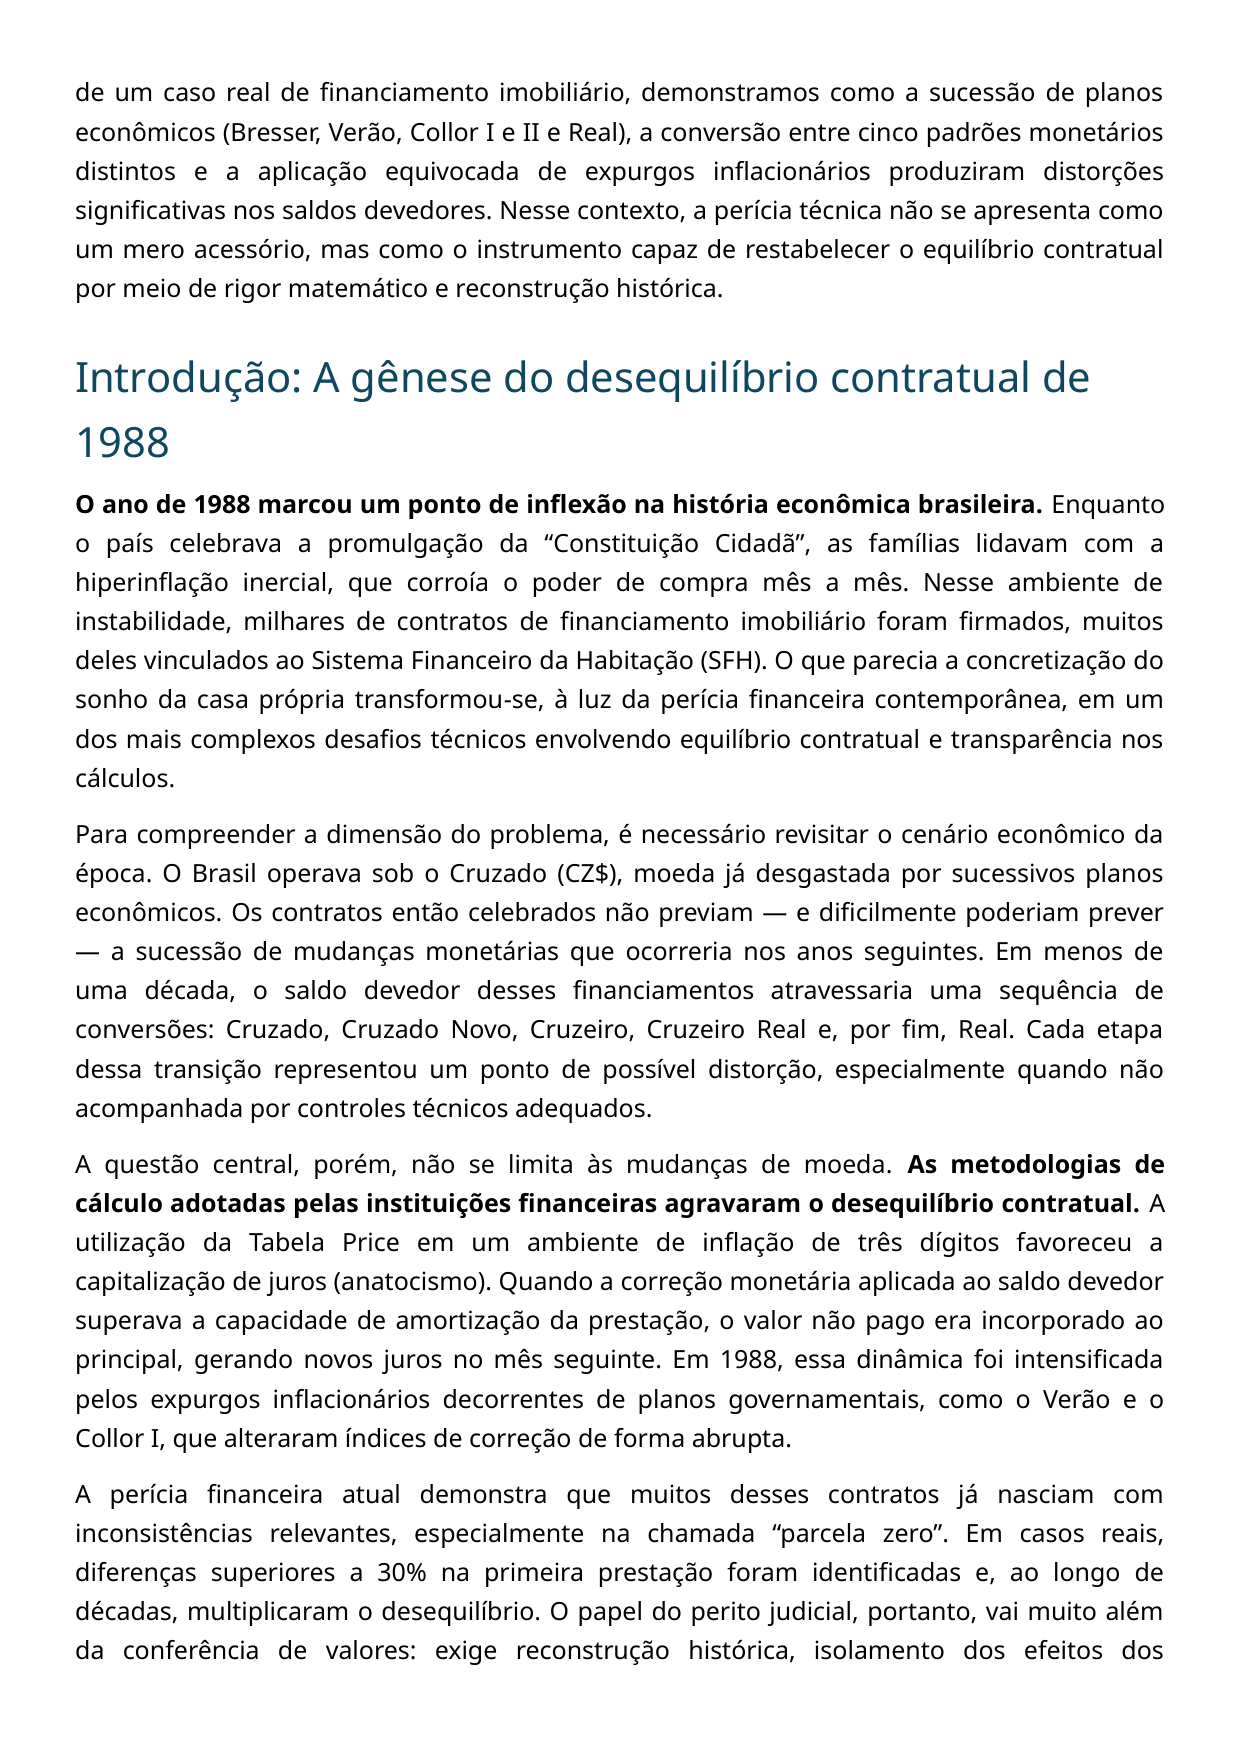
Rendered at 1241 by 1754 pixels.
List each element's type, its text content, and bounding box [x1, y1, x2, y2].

text Para compreender a dimensão do problema, é necessário revisitar o cenário econômico da época. O Brasil operava sob o Cruzado (CZ$), moeda já desgastada por sucessivos planos econômicos. Os contratos então celebrados não previam — e dificilmente poderiam prever — a sucessão de mudanças monetárias que ocorreria nos anos seguintes. Em menos de uma década, o saldo devedor desses financiamentos atravessaria uma sequência de conversões: Cruzado, Cruzado Novo, Cruzeiro, Cruzeiro Real e, por fim, Real. Cada etapa dessa transição representou um ponto de possível distorção, especialmente quando não acompanhada por controles técnicos adequados. [75, 816, 1165, 1124]
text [75, 1476, 1165, 1667]
text O ano de 1988 marcou um ponto de inflexão na história econômica brasileira. Enquanto o país celebrava a promulgação da “Constituição Cidadã”, as famílias lidavam com a hiperinflação inercial, que corroía o poder de compra mês a mês. Nesse ambiente de instabilidade, milhares de contratos de financiamento imobiliário foram firmados, muitos deles vinculados ao Sistema Financeiro da Habitação (SFH). O que parecia a concretização do sonho da casa própria transformou-se, à luz da perícia financeira contemporânea, em um dos mais complexos desafios técnicos envolvendo equilíbrio contratual e transparência nos cálculos. [75, 486, 1165, 794]
text A questão central, porém, não se limita às mudanças de moeda. As metodologias de cálculo adotadas pelas instituições financeiras agravaram o desequilíbrio contratual. A utilização da Tabela Price em um ambiente de inflação de três dígitos favoreceu a capitalização de juros (anatocismo). Quando a correção monetária aplicada ao saldo devedor superava a capacidade de amortização da prestação, o valor não pago era incorporado ao principal, gerando novos juros no mês seguinte. Em 1988, essa dinâmica foi intensificada pelos expurgos inflacionários decorrentes de planos governamentais, como o Verão e o Collor I, que alteraram índices de correção de forma abrupta. [75, 1146, 1165, 1454]
subtitle Introdução: A gênese do desequilíbrio contratual de 1988 [75, 347, 1165, 469]
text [75, 75, 1165, 305]
